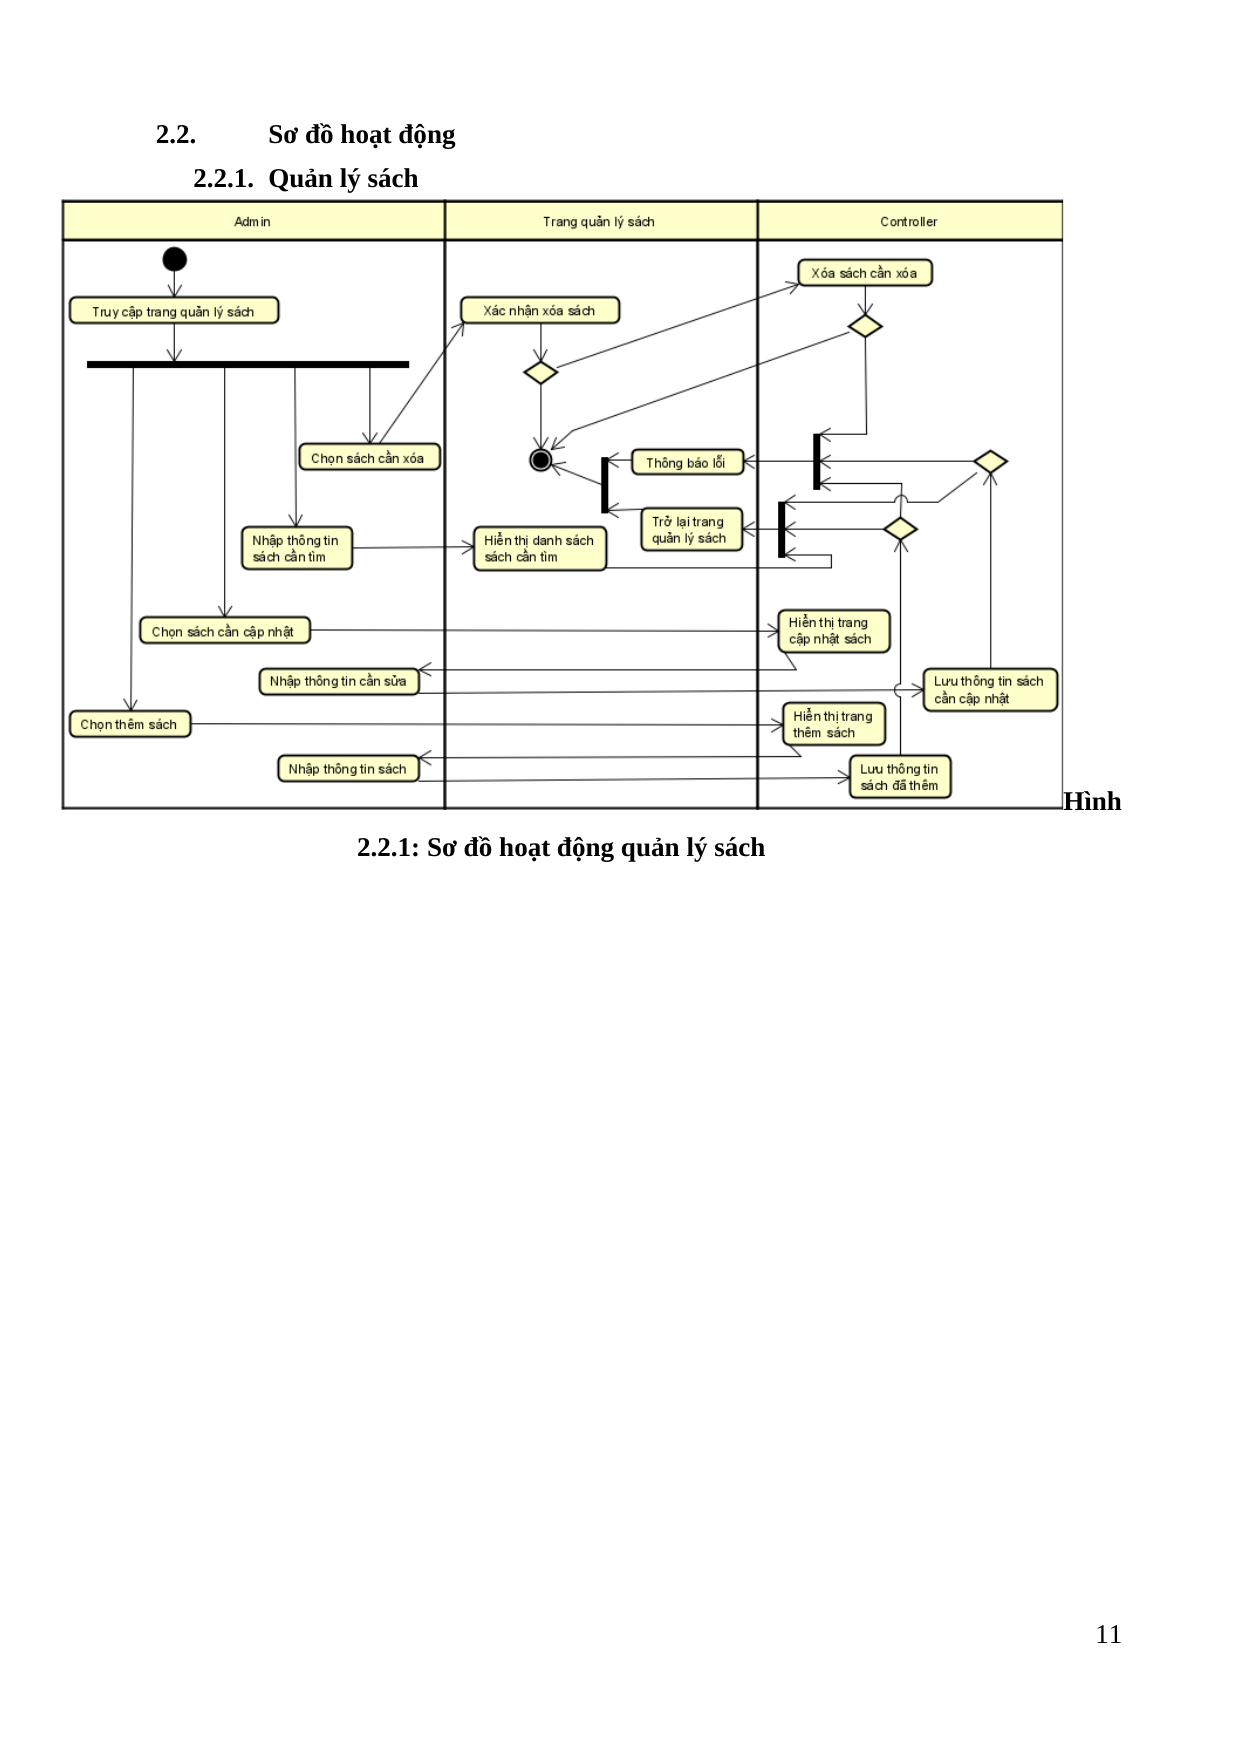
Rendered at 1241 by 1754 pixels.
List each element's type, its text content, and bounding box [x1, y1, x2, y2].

subtitle Sơ đồ hoạt động [156, 118, 1122, 149]
subtitle Quản lý sách [193, 162, 1122, 193]
picture [59, 197, 1064, 810]
